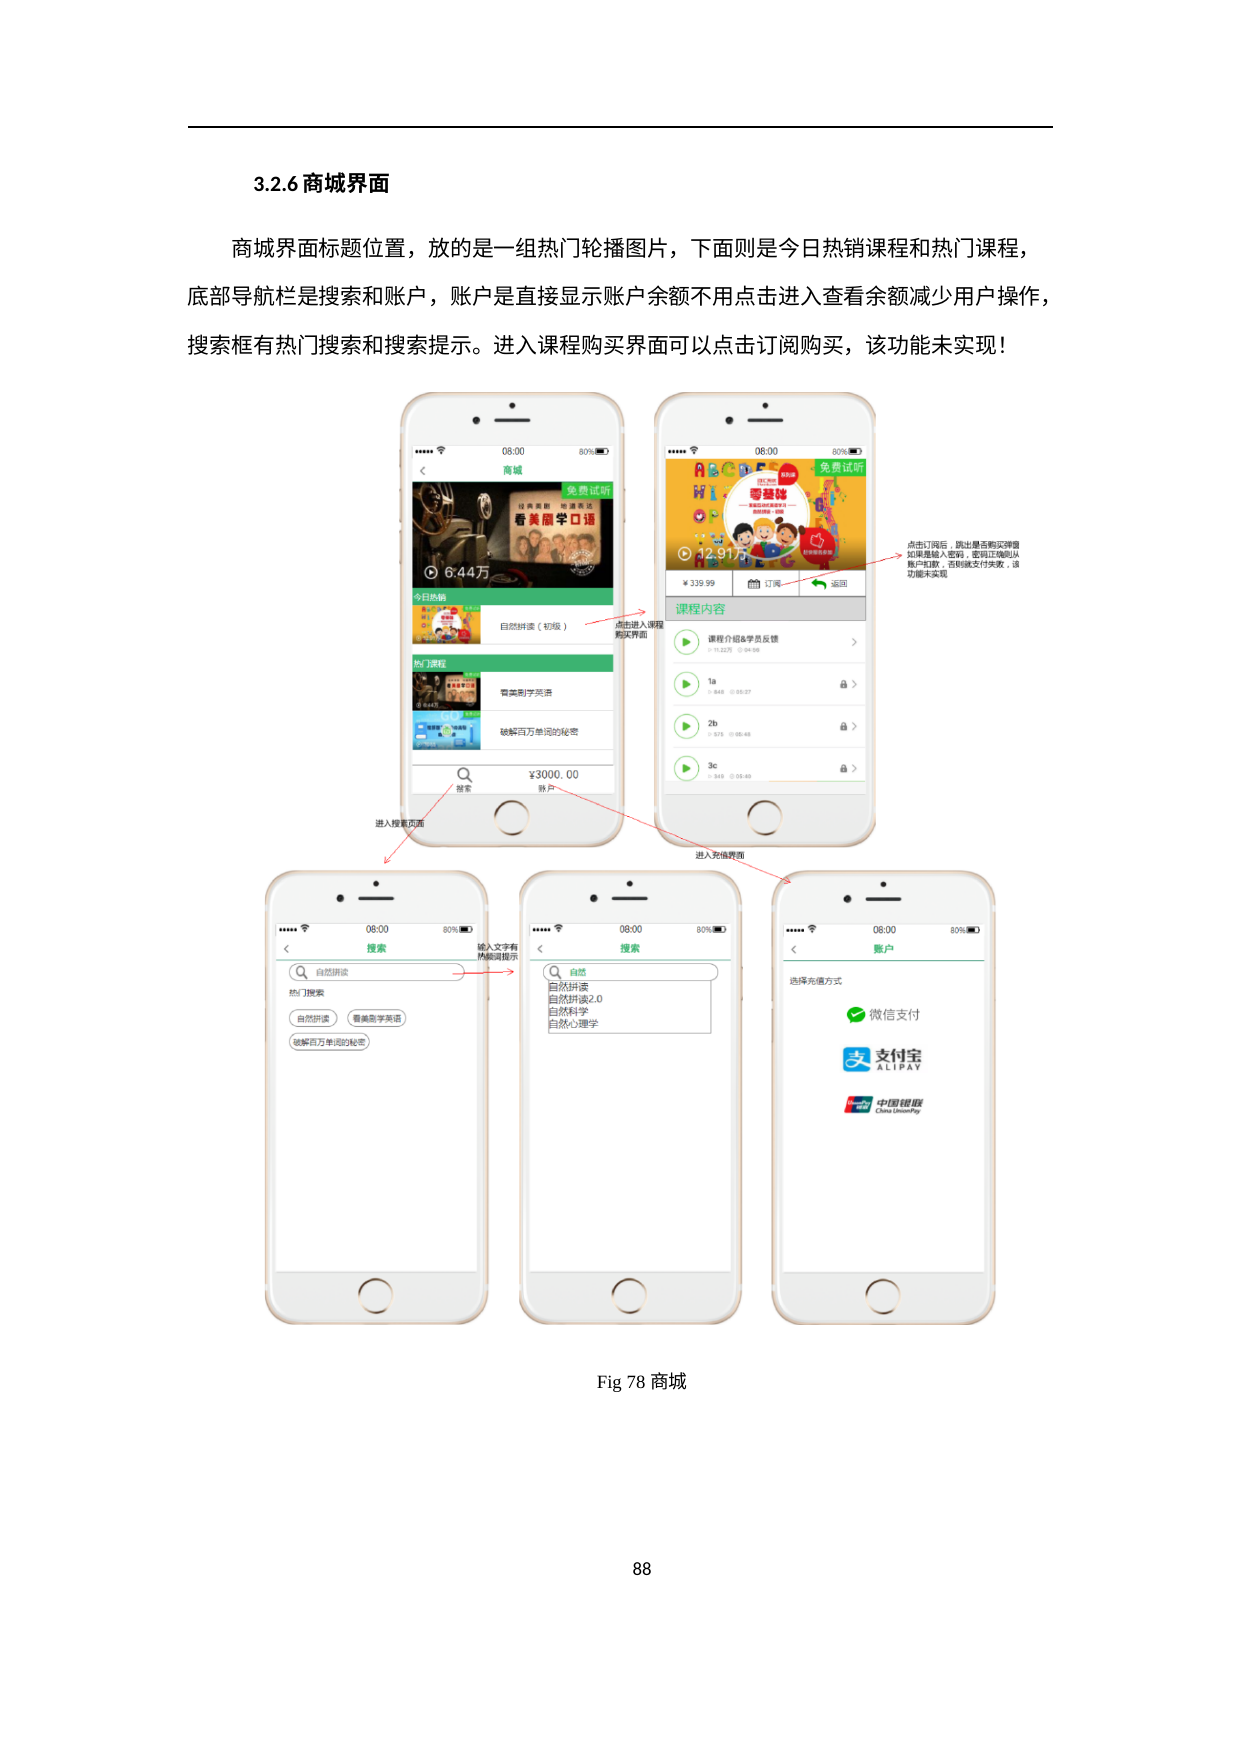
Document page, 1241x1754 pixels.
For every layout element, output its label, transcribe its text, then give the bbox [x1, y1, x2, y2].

subtitle 3.2.6商城界面 [209, 166, 1031, 198]
picture [264, 392, 1020, 1325]
text 商城界面标题位置，放的是一组热门轮播图片，下面则是今日热销课程和热门课程，底部导航栏是搜索和账户，账户是直接显示账户余额不用点击进入查看余额减少用户操作，搜索框有热门搜索和搜索提示。进入课程购买界面可以点击订阅购买，该功能未实现！ [187, 230, 1053, 360]
